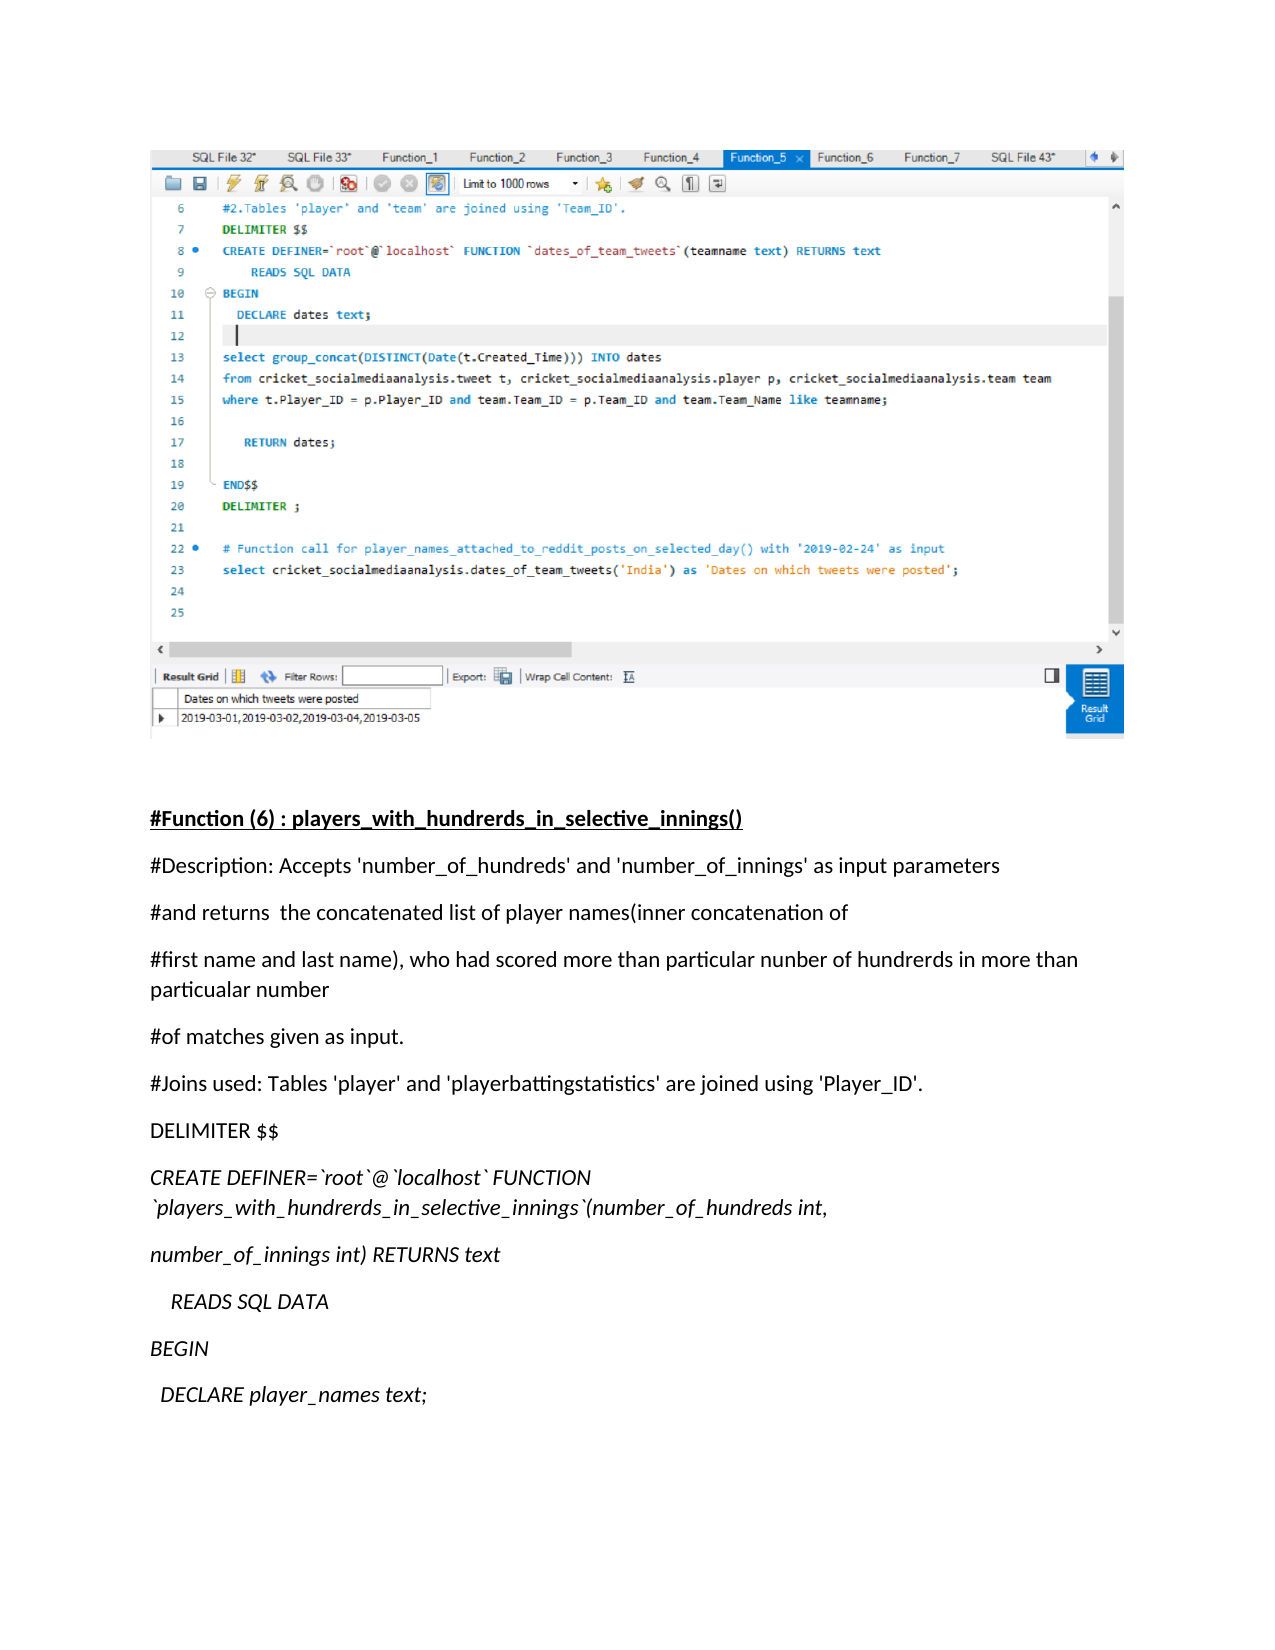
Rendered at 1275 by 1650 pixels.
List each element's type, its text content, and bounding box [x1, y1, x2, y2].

text READS SQL DATA [150, 1287, 1125, 1315]
text BEGIN [150, 1334, 1125, 1362]
text #Joins used: Tables 'player' and 'playerbattingstatistics' are joined using 'Player_ID'. [150, 1069, 1125, 1097]
text #and returns the concatenated list of player names(inner concatenation of [150, 898, 1125, 926]
text #Function (6) : players_with_hundrerds_in_selective_innings() [150, 804, 1125, 832]
text CREATE DEFINER=`root`@`localhost` FUNCTION `players_with_hundrerds_in_selective_innings`(number_of_hundreds int, [150, 1163, 1125, 1221]
text #Description: Accepts 'number_of_hundreds' and 'number_of_innings' as input parameters [150, 851, 1125, 879]
text DELIMITER $$ [150, 1116, 1125, 1144]
text #first name and last name), who had scored more than particular nunber of hundrerds in more than particualar number [150, 945, 1125, 1003]
text DECLARE player_names text; [150, 1381, 1125, 1408]
text #of matches given as input. [150, 1022, 1125, 1050]
picture [150, 150, 1124, 739]
text number_of_innings int) RETURNS text [150, 1240, 1125, 1268]
